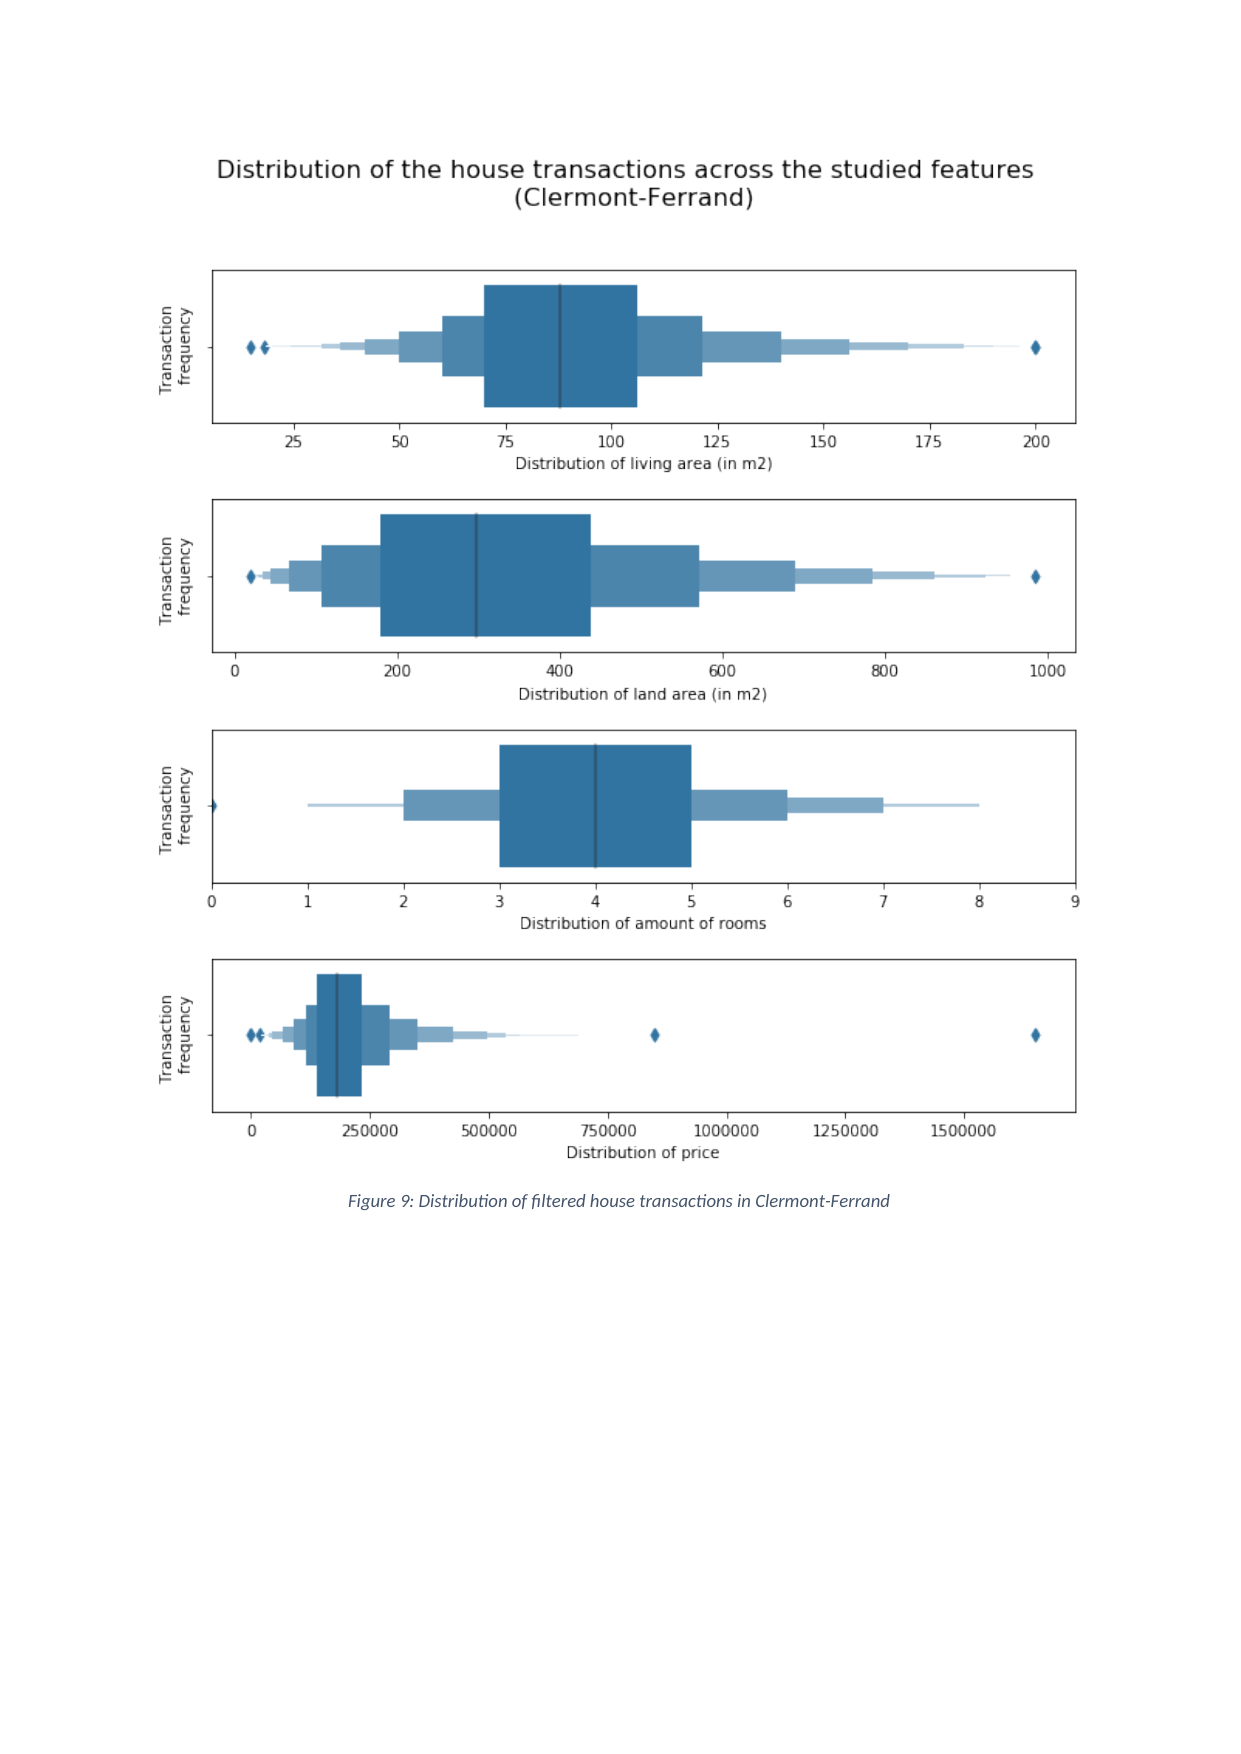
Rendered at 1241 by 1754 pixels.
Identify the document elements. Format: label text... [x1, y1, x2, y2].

text Figure 9: Distribution of filtered house transactions in Clermont-Ferrand [150, 1189, 1090, 1212]
picture [150, 150, 1091, 1171]
